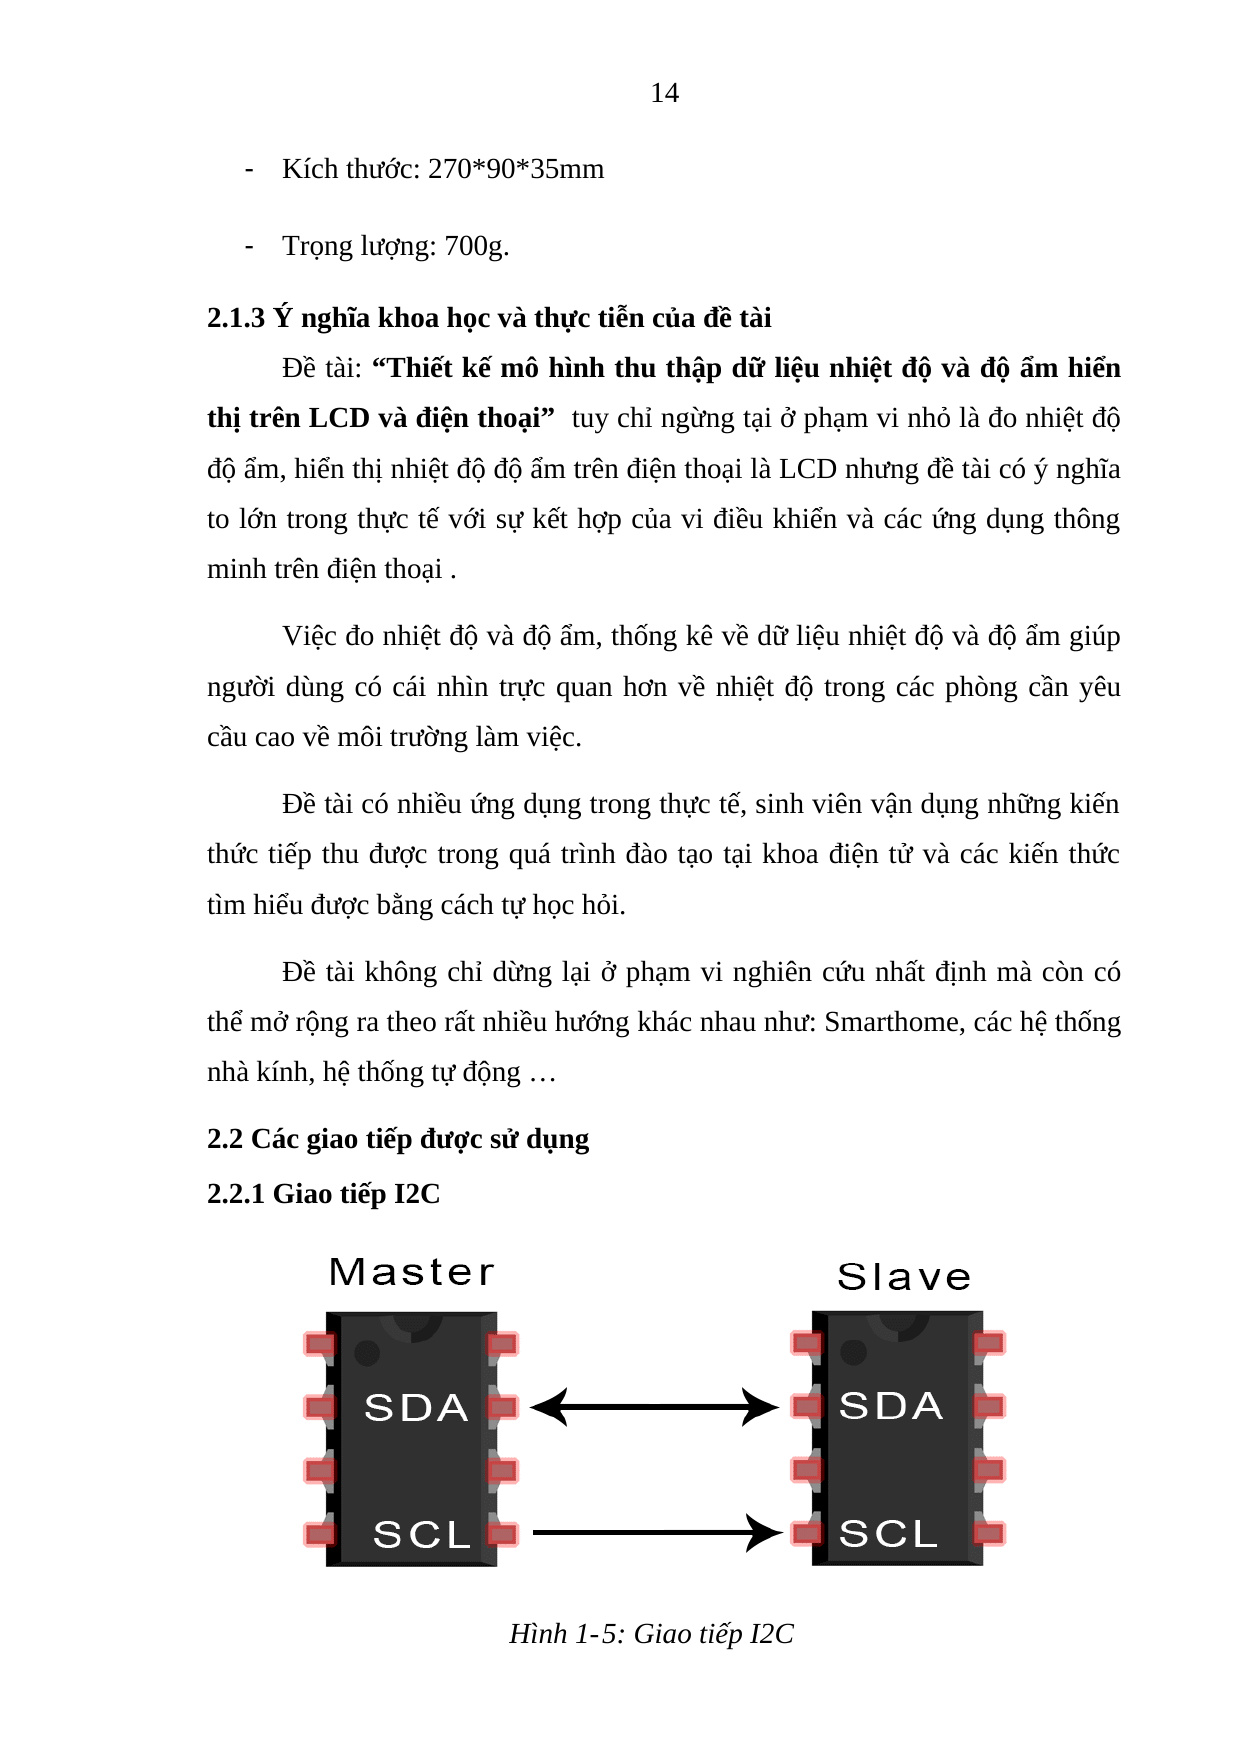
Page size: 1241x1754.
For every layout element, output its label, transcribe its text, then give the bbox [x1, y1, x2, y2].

subtitle Các giao tiếp được sử dụng [207, 1121, 1122, 1155]
list Kích thước: 270*90*35mm [244, 148, 1122, 187]
subtitle Ý nghĩa khoa học và thực tiễn của đề tài [207, 300, 1122, 333]
list Trọng lượng: 700g. [244, 224, 1122, 263]
subtitle Giao tiếp I2C [207, 1176, 1122, 1209]
text Đề tài có nhiều ứng dụng trong thực tế, sinh viên vận dụng những kiến thức tiếp thu được trong quá trình đào tạo tại khoa điện tử và các kiến thức tìm hiểu được bằng cách tự học hỏi. [207, 786, 1122, 920]
text Việc đo nhiệt độ và độ ẩm, thống kê về dữ liệu nhiệt độ và độ ẩm giúp người dùng có cái nhìn trực quan hơn về nhiệt độ trong các phòng cần yêu cầu cao về môi trường làm việc. [207, 618, 1122, 753]
picture [264, 1227, 1041, 1608]
text Đề tài không chỉ dừng lại ở phạm vi nghiên cứu nhất định mà còn có thể mở rộng ra theo rất nhiều hướng khác nhau như: Smarthome, các hệ thống nhà kính, hệ thống tự động … [207, 954, 1122, 1088]
text Đề tài: “Thiết kế mô hình thu thập dữ liệu nhiệt độ và độ ẩm hiển thị trên LCD và điện thoại” tuy chỉ ngừng tại ở phạm vi nhỏ là đo nhiệt độ độ ẩm, hiển thị nhiệt độ độ ẩm trên điện thoại là LCD nhưng đề tài có ý nghĩa to lớn trong thực tế với sự kết hợp của vi điều khiển và các ứng dụng thông minh trên điện thoại . [207, 350, 1122, 585]
